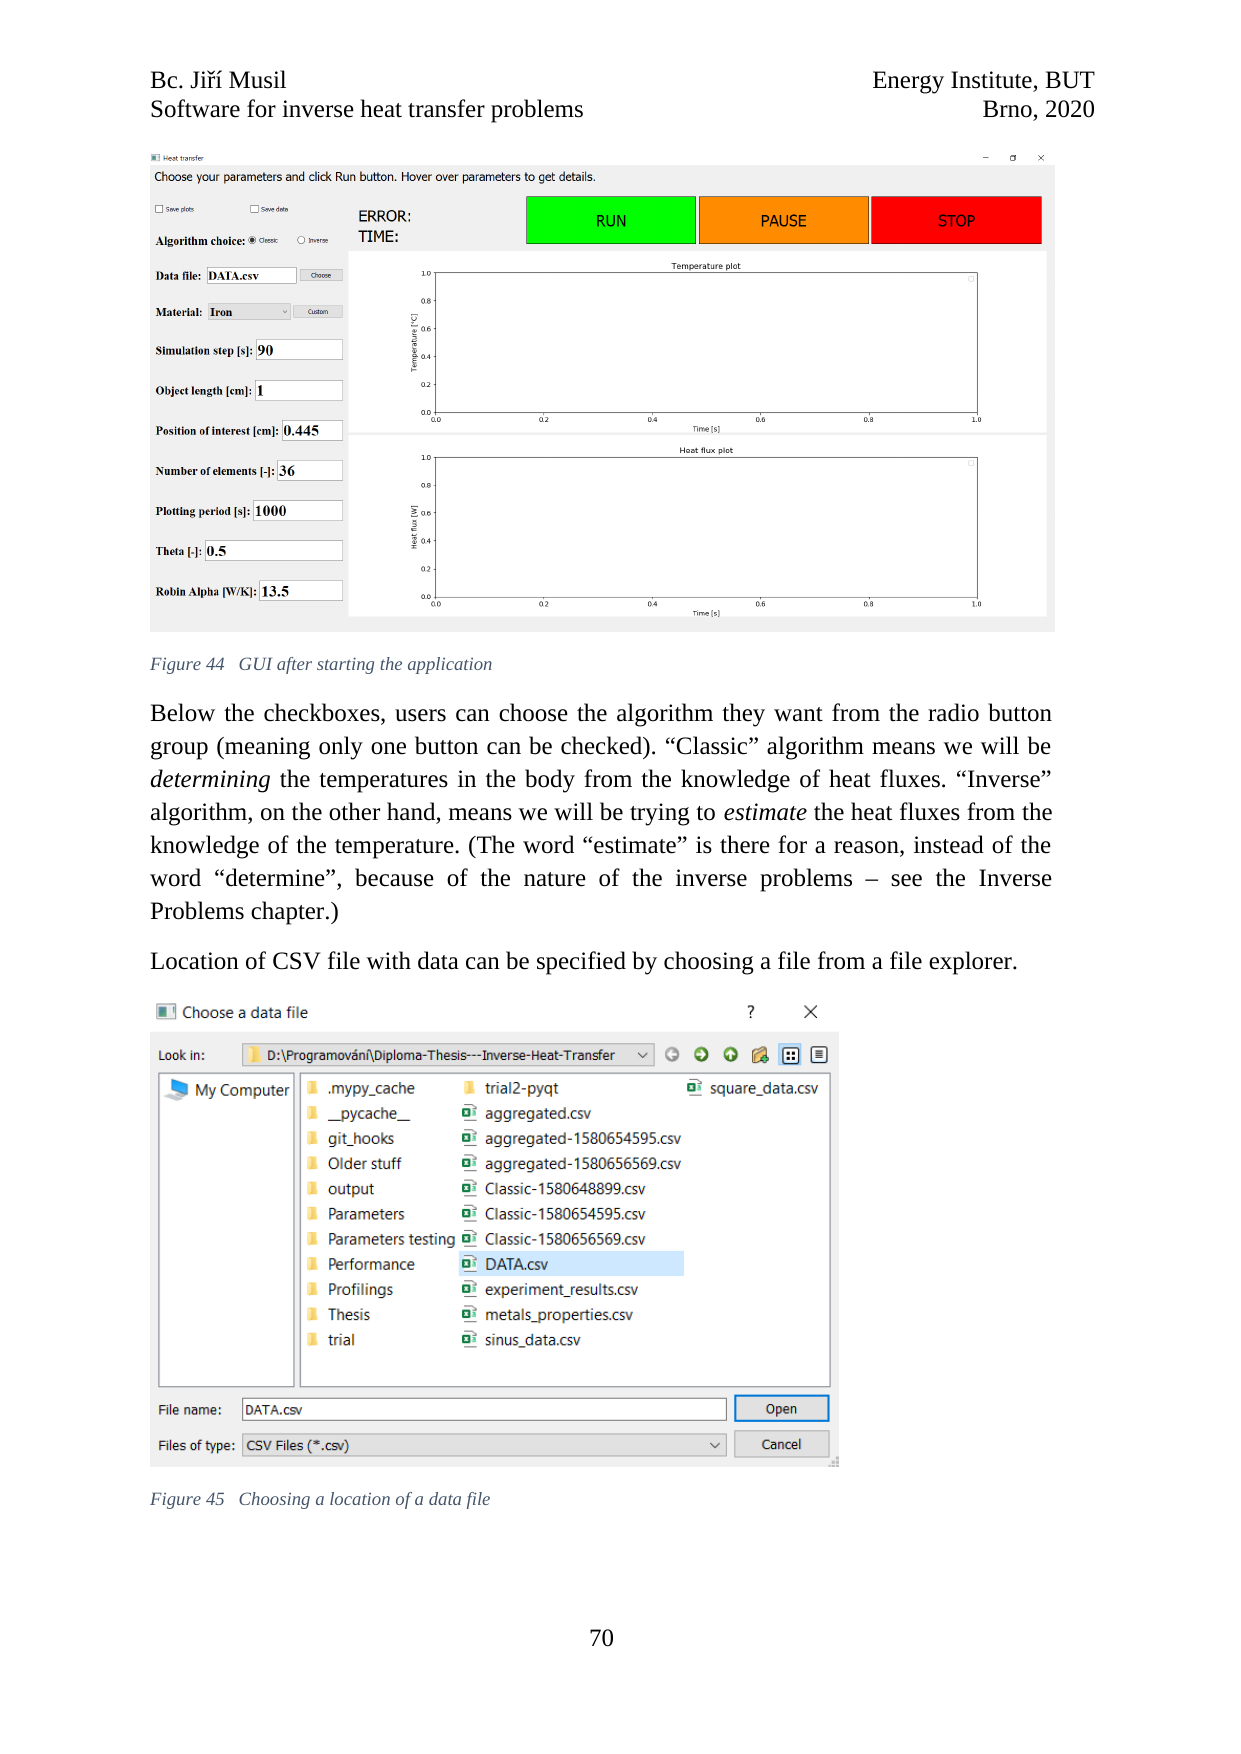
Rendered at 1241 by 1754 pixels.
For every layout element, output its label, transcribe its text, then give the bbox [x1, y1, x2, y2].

picture [150, 995, 839, 1467]
text Figure 45 Choosing a location of a data file [150, 1487, 1053, 1509]
picture [150, 151, 1055, 632]
text Location of CSV file with data can be specified by choosing a file from a file explorer. [150, 946, 1053, 974]
text Below the checkboxes, users can choose the algorithm they want from the radio button group (meaning only one button can be checked). “Classic” algorithm means we will be determining the temperatures in the body from the knowledge of heat fluxes. “Inverse” algorithm, on the other hand, means we will be trying to estimate the heat fluxes from the knowledge of the temperature. (The word “estimate” is there for a reason, instead of the word “determine”, because of the nature of the inverse problems – see the Inverse Problems chapter.) [150, 698, 1053, 925]
text Figure 44 GUI after starting the application [150, 652, 1053, 674]
